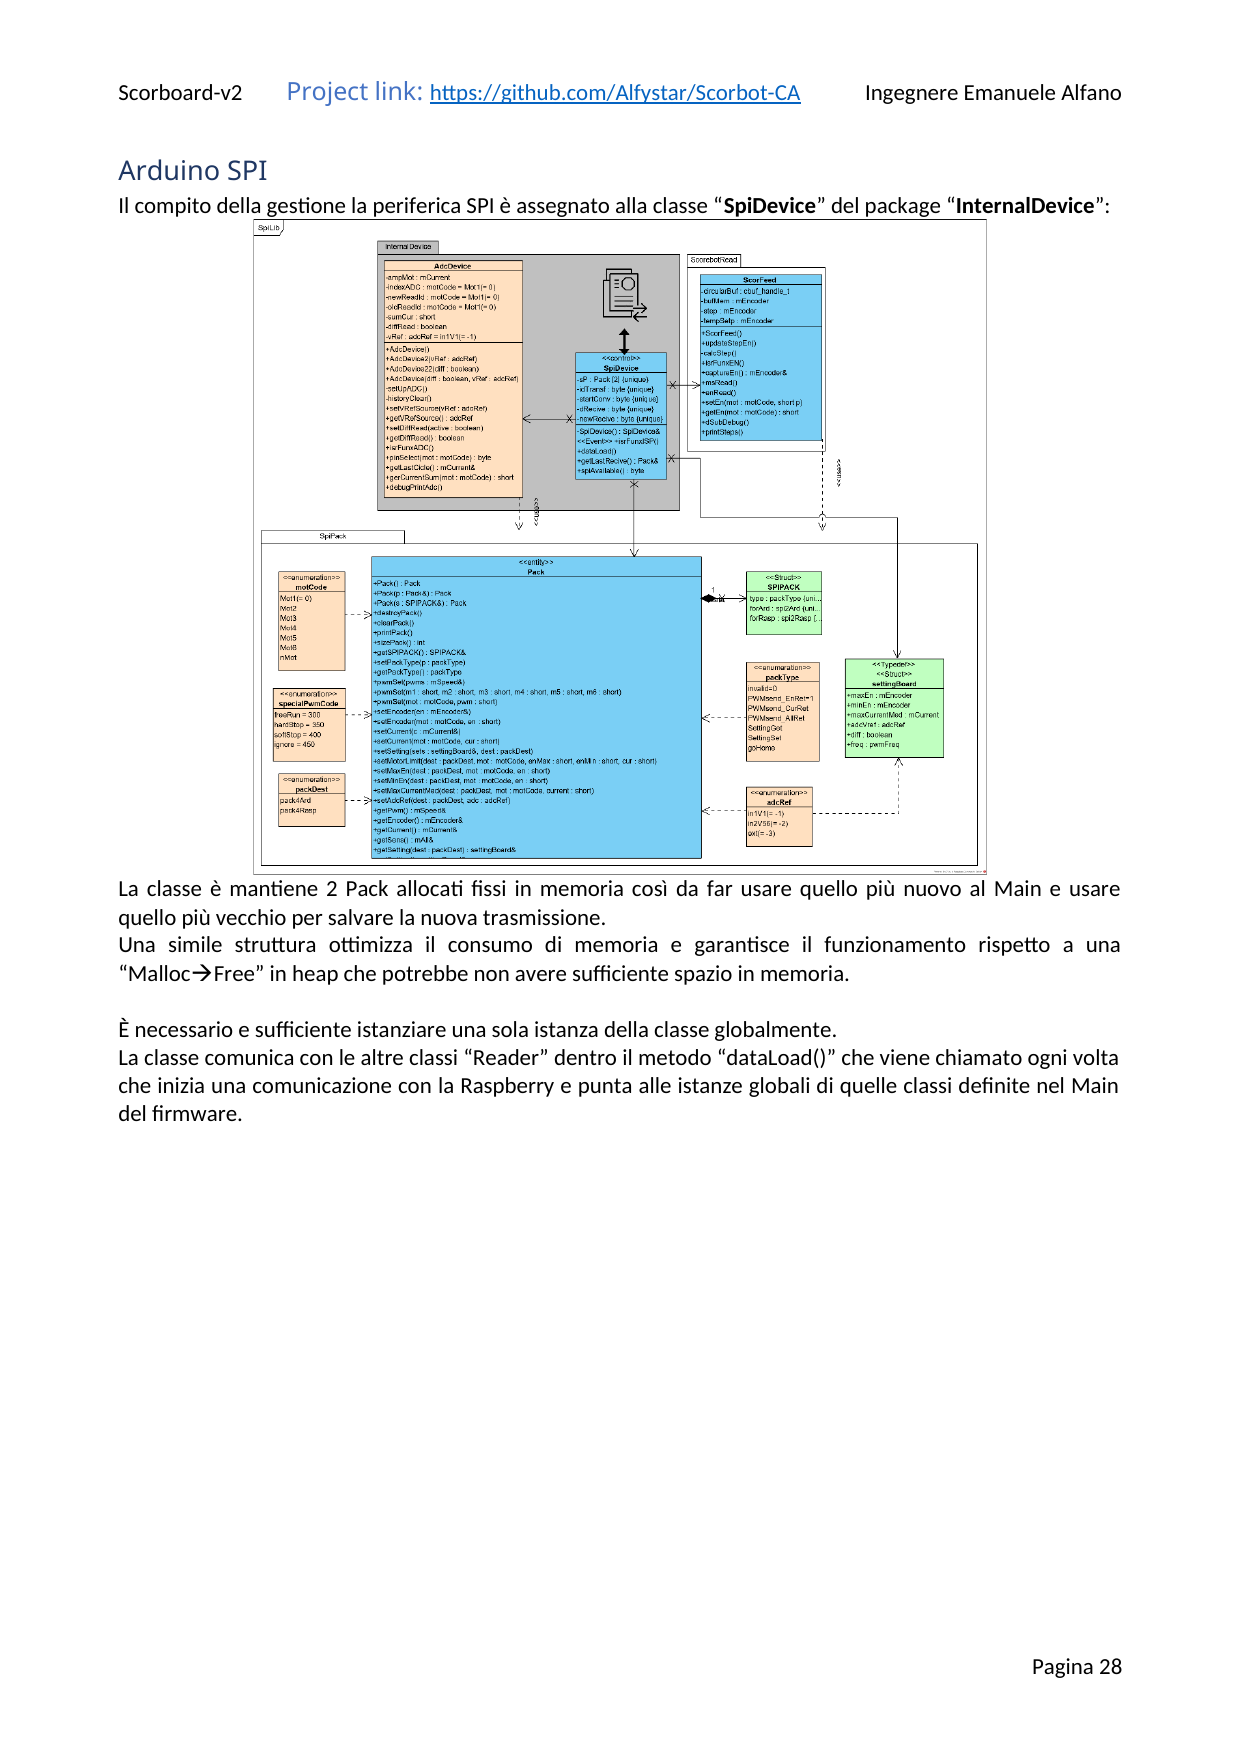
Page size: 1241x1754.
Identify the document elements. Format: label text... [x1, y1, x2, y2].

picture [253, 219, 987, 875]
text È necessario e sufficiente istanziare una sola istanza della classe globalmente. [118, 1015, 1122, 1043]
text Il compito della gestione la periferica SPI è assegnato alla classe “SpiDevice” del package “InternalDevice”: [118, 192, 1122, 219]
text La classe comunica con le altre classi “Reader” dentro il metodo “dataLoad()” che viene chiamato ogni volta che inizia una comunicazione con la Raspberry e punta alle istanze globali di quelle classi definite nel Main del firmware. [118, 1043, 1122, 1127]
text La classe è mantiene 2 Pack allocati fissi in memoria così da far usare quello più nuovo al Main e usare quello più vecchio per salvare la nuova trasmissione. [118, 874, 1122, 931]
text Una simile struttura ottimizza il consumo di memoria e garantisce il funzionamento rispetto a una “MallocFree” in heap che potrebbe non avere sufficiente spazio in memoria. [118, 931, 1122, 987]
subtitle Arduino SPI [118, 152, 1122, 189]
